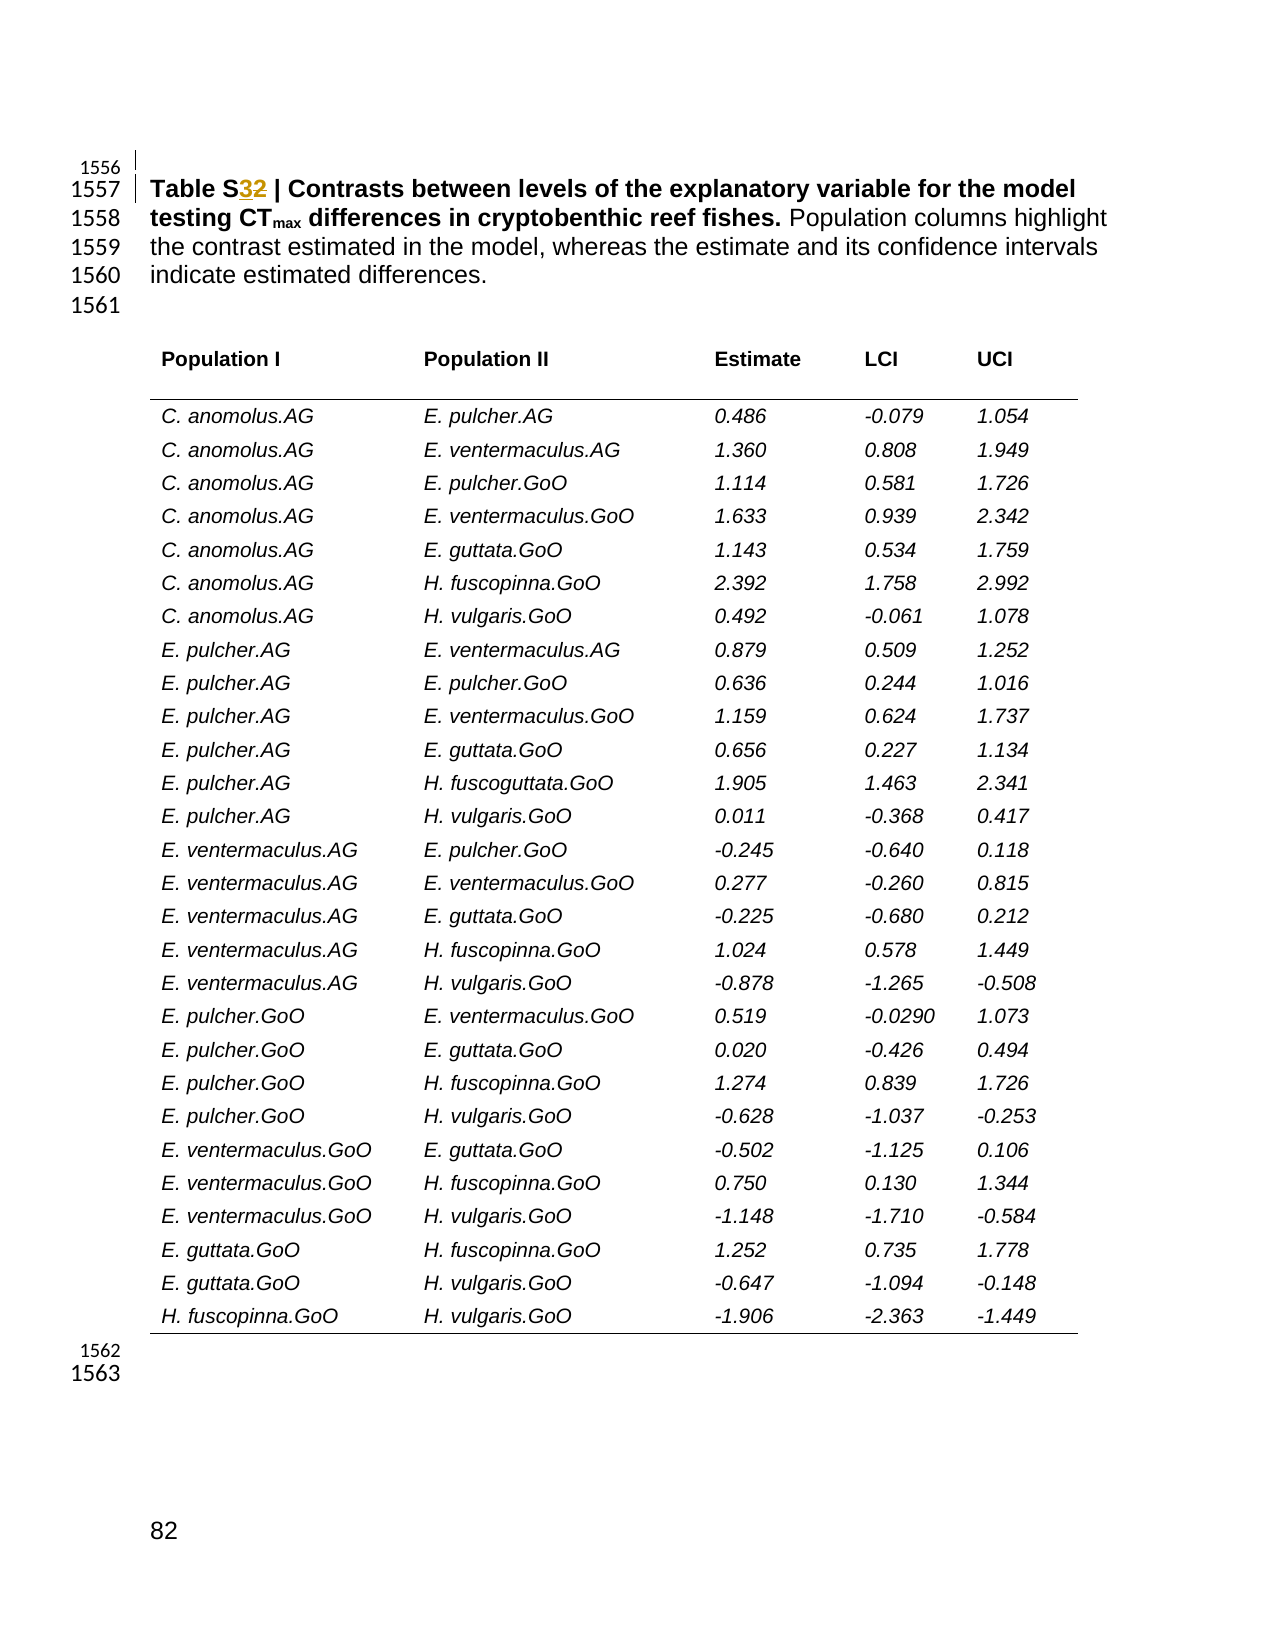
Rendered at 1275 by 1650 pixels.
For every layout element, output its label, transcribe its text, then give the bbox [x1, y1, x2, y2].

table_cell E. guttata.GoO [150, 1266, 412, 1299]
table_cell E. pulcher.GoO [150, 1033, 412, 1066]
table_cell 0.118 [966, 833, 1078, 866]
table_cell E. ventermaculus.AG [150, 966, 412, 999]
table_cell -0.628 [703, 1099, 853, 1132]
table_cell C. anomolus.AG [150, 466, 412, 499]
table_cell -2.363 [853, 1299, 966, 1332]
table_cell E. pulcher.AG [150, 633, 412, 666]
table_cell -1.094 [853, 1266, 966, 1299]
table_cell -1.906 [703, 1299, 853, 1332]
table_cell E. ventermaculus.AG [150, 933, 412, 966]
table_cell -0.878 [703, 966, 853, 999]
table_cell E. pulcher.AG [150, 699, 412, 732]
table_cell 1.726 [966, 466, 1078, 499]
table_cell E. guttata.GoO [413, 1033, 703, 1066]
table_cell 2.341 [966, 766, 1078, 799]
table_cell E. pulcher.GoO [413, 466, 703, 499]
table_cell 0.486 [703, 400, 853, 432]
table_cell E. pulcher.AG [150, 799, 412, 832]
table_cell 1.274 [703, 1066, 853, 1099]
table_header UCI [966, 346, 1078, 399]
table_cell 0.244 [853, 666, 966, 699]
table_cell H. fuscoguttata.GoO [413, 766, 703, 799]
table_cell E. ventermaculus.GoO [413, 699, 703, 732]
table_cell -1.265 [853, 966, 966, 999]
table_cell 0.020 [703, 1033, 853, 1066]
table_cell E. ventermaculus.GoO [150, 1166, 412, 1199]
table_cell 0.624 [853, 699, 966, 732]
table_cell E. pulcher.AG [150, 766, 412, 799]
table_cell 1.024 [703, 933, 853, 966]
table_cell 1.252 [966, 633, 1078, 666]
table_cell 0.534 [853, 533, 966, 566]
table_cell -0.061 [853, 599, 966, 632]
table_cell 0.227 [853, 733, 966, 766]
table_cell H. vulgaris.GoO [413, 1099, 703, 1132]
table_cell 0.656 [703, 733, 853, 766]
table_cell -0.502 [703, 1133, 853, 1166]
table_cell 0.939 [853, 499, 966, 532]
table_cell -1.449 [966, 1299, 1078, 1332]
table_cell C. anomolus.AG [150, 566, 412, 599]
table_cell 1.078 [966, 599, 1078, 632]
table_cell 1.758 [853, 566, 966, 599]
table_cell 0.735 [853, 1233, 966, 1266]
table_cell H. vulgaris.GoO [413, 1199, 703, 1232]
table_cell -1.148 [703, 1199, 853, 1232]
table_cell E. pulcher.AG [413, 400, 703, 432]
table_cell E. pulcher.GoO [150, 1066, 412, 1099]
table_cell 1.778 [966, 1233, 1078, 1266]
table_cell E. ventermaculus.AG [150, 899, 412, 932]
table_cell 0.636 [703, 666, 853, 699]
table_cell -0.508 [966, 966, 1078, 999]
table_cell 0.492 [703, 599, 853, 632]
table_cell 2.342 [966, 499, 1078, 532]
table_cell -1.125 [853, 1133, 966, 1166]
table_cell -0.368 [853, 799, 966, 832]
table_cell 1.449 [966, 933, 1078, 966]
table_cell 1.726 [966, 1066, 1078, 1099]
table_cell -0.225 [703, 899, 853, 932]
table_header Estimate [703, 346, 853, 399]
table_cell 0.509 [853, 633, 966, 666]
table_cell 0.011 [703, 799, 853, 832]
table_cell E. ventermaculus.GoO [150, 1133, 412, 1166]
table_cell 1.073 [966, 999, 1078, 1032]
table_cell 0.839 [853, 1066, 966, 1099]
table_cell E. pulcher.AG [150, 666, 412, 699]
table_cell 1.252 [703, 1233, 853, 1266]
table_cell 0.808 [853, 433, 966, 466]
table_cell E. pulcher.GoO [150, 999, 412, 1032]
table_cell -1.037 [853, 1099, 966, 1132]
table_cell E. pulcher.GoO [413, 666, 703, 699]
table_cell -0.079 [853, 400, 966, 432]
table_cell H. fuscopinna.GoO [150, 1299, 412, 1332]
table_cell 1.143 [703, 533, 853, 566]
table_cell -0.640 [853, 833, 966, 866]
table_cell -0.426 [853, 1033, 966, 1066]
table_header Population I [150, 346, 412, 399]
table_cell E. ventermaculus.AG [150, 833, 412, 866]
table_cell 1.463 [853, 766, 966, 799]
table_cell -0.680 [853, 899, 966, 932]
table_cell -0.148 [966, 1266, 1078, 1299]
table_cell H. vulgaris.GoO [413, 1266, 703, 1299]
table_cell H. vulgaris.GoO [413, 799, 703, 832]
table_cell E. guttata.GoO [413, 533, 703, 566]
table_cell 0.581 [853, 466, 966, 499]
table_cell 2.392 [703, 566, 853, 599]
table_cell E. guttata.GoO [413, 1133, 703, 1166]
table_cell 0.212 [966, 899, 1078, 932]
table_cell 1.949 [966, 433, 1078, 466]
table_cell E. ventermaculus.GoO [413, 866, 703, 899]
table_cell H. fuscopinna.GoO [413, 1166, 703, 1199]
table_cell -0.647 [703, 1266, 853, 1299]
table_cell C. anomolus.AG [150, 499, 412, 532]
table_cell E. ventermaculus.AG [413, 433, 703, 466]
table_cell 0.106 [966, 1133, 1078, 1166]
table_cell 1.737 [966, 699, 1078, 732]
table_cell E. ventermaculus.GoO [413, 499, 703, 532]
table_cell E. pulcher.AG [150, 733, 412, 766]
table_cell 0.750 [703, 1166, 853, 1199]
table_cell -1.710 [853, 1199, 966, 1232]
table_cell 0.277 [703, 866, 853, 899]
table_cell E. pulcher.GoO [150, 1099, 412, 1132]
table_cell -0.584 [966, 1199, 1078, 1232]
table_cell 1.905 [703, 766, 853, 799]
table_cell E. guttata.GoO [150, 1233, 412, 1266]
table_cell 0.578 [853, 933, 966, 966]
text Table S | Contrasts between levels of the explanatory variable for the model testing CTmax differences in cryptobenthic reef fishes. Population columns highlight the contrast estimated in the model, whereas the estimate and its confidence intervals indicate estimated differences. [150, 174, 1125, 289]
table_cell -0.0290 [853, 999, 966, 1032]
table_cell 1.054 [966, 400, 1078, 432]
table_cell H. vulgaris.GoO [413, 599, 703, 632]
table_cell 1.016 [966, 666, 1078, 699]
table_cell C. anomolus.AG [150, 599, 412, 632]
table_cell 1.360 [703, 433, 853, 466]
table_cell 0.519 [703, 999, 853, 1032]
table_cell 0.494 [966, 1033, 1078, 1066]
table_cell E. ventermaculus.AG [413, 633, 703, 666]
table_cell 0.879 [703, 633, 853, 666]
table_cell 2.992 [966, 566, 1078, 599]
table_cell -0.260 [853, 866, 966, 899]
table_cell 1.159 [703, 699, 853, 732]
table_cell 1.344 [966, 1166, 1078, 1199]
table_cell E. pulcher.GoO [413, 833, 703, 866]
table_cell H. fuscopinna.GoO [413, 933, 703, 966]
table_cell 0.417 [966, 799, 1078, 832]
table_cell E. ventermaculus.GoO [413, 999, 703, 1032]
table_cell H. fuscopinna.GoO [413, 566, 703, 599]
table_header LCI [853, 346, 966, 399]
table_cell H. vulgaris.GoO [413, 966, 703, 999]
table_cell H. fuscopinna.GoO [413, 1066, 703, 1099]
table_cell H. vulgaris.GoO [413, 1299, 703, 1332]
table_cell 1.759 [966, 533, 1078, 566]
table_cell 1.633 [703, 499, 853, 532]
table_cell H. fuscopinna.GoO [413, 1233, 703, 1266]
table_cell 0.130 [853, 1166, 966, 1199]
table_cell -0.253 [966, 1099, 1078, 1132]
table_cell C. anomolus.AG [150, 433, 412, 466]
table_cell -0.245 [703, 833, 853, 866]
table_cell E. guttata.GoO [413, 899, 703, 932]
table_header Population II [413, 346, 703, 399]
table_cell E. ventermaculus.GoO [150, 1199, 412, 1232]
table_cell E. guttata.GoO [413, 733, 703, 766]
table_cell C. anomolus.AG [150, 533, 412, 566]
table_cell C. anomolus.AG [150, 400, 412, 432]
table_cell 0.815 [966, 866, 1078, 899]
table_cell E. ventermaculus.AG [150, 866, 412, 899]
table_cell 1.134 [966, 733, 1078, 766]
table_cell 1.114 [703, 466, 853, 499]
